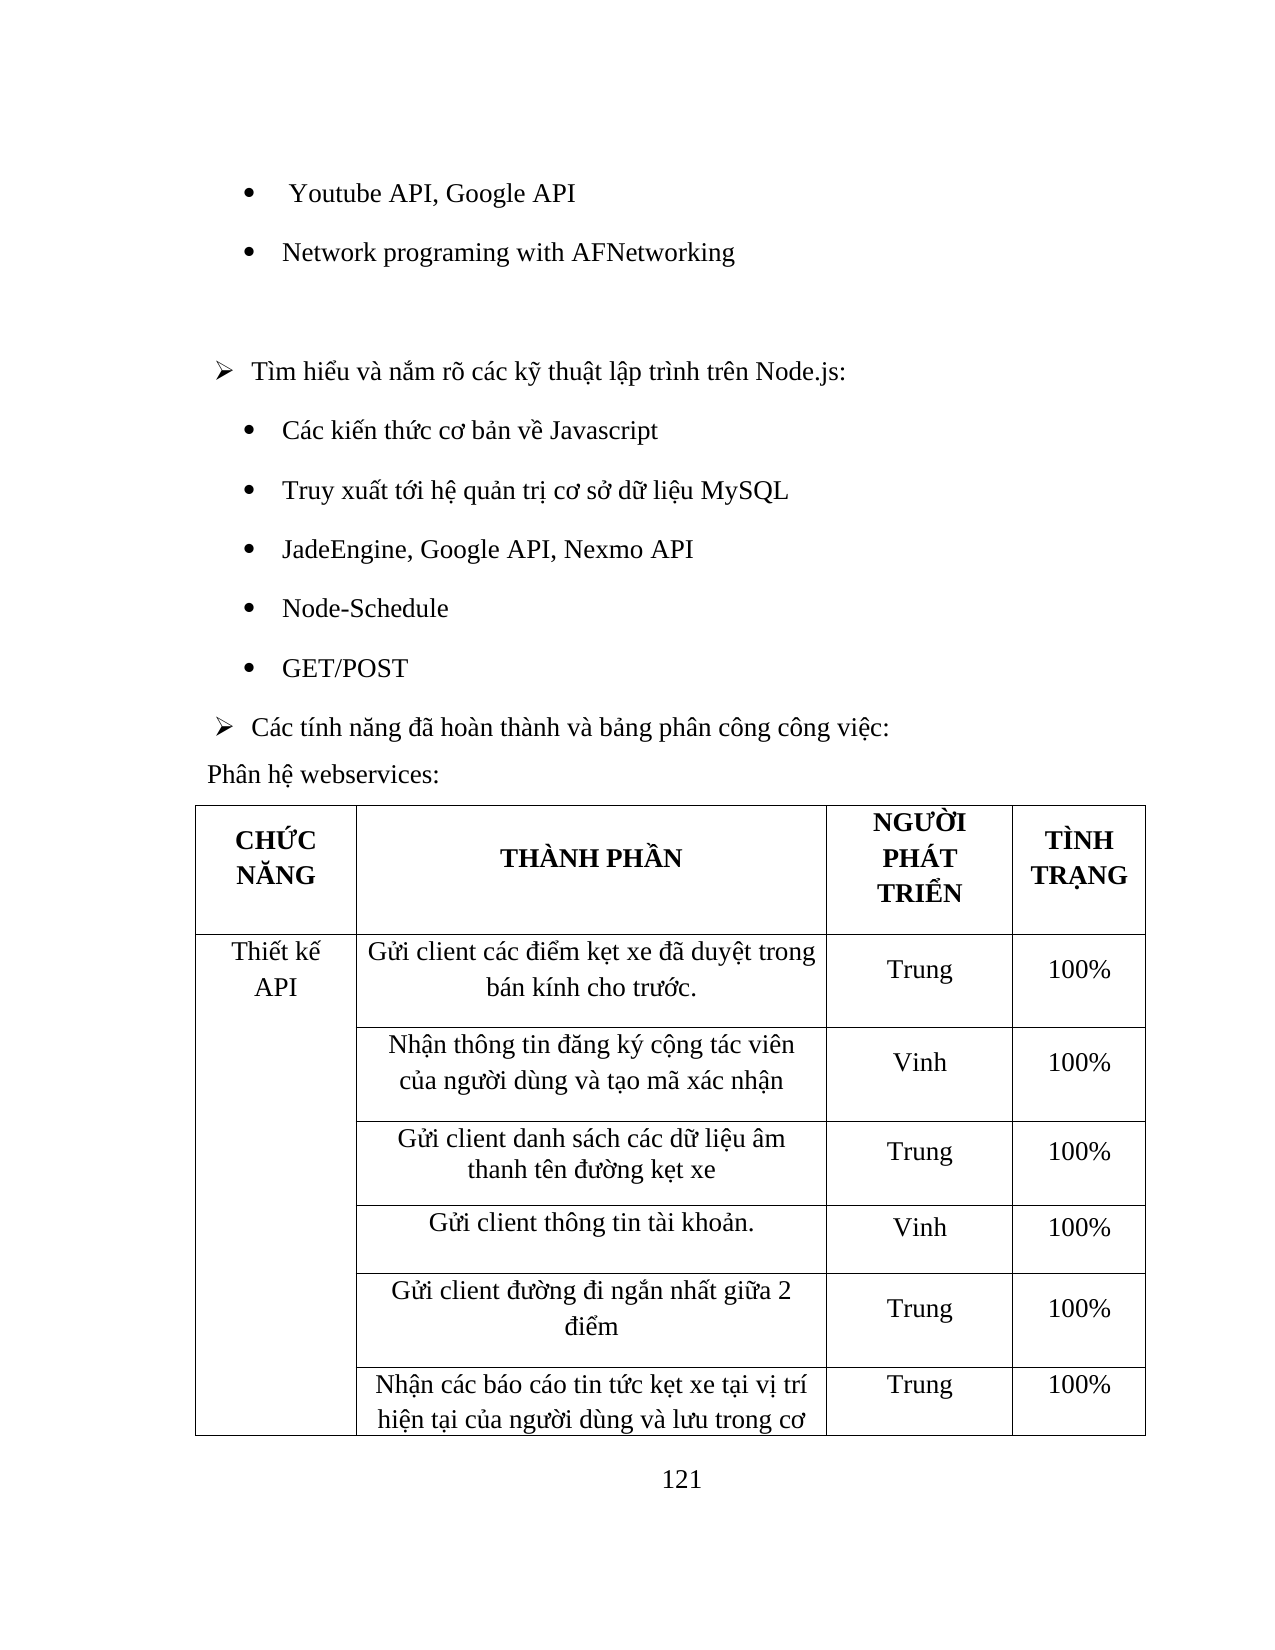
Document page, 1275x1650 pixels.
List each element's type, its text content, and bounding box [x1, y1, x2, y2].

list GET/POST [244, 652, 1157, 683]
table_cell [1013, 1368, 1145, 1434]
list Truy xuất tới hệ quản trị cơ sở dữ liệu MySQL [244, 474, 1157, 505]
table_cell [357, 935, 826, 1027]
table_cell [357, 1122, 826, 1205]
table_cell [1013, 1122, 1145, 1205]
list Tìm hiểu và nắm rõ các kỹ thuật lập trình trên Node.js: [214, 355, 1157, 386]
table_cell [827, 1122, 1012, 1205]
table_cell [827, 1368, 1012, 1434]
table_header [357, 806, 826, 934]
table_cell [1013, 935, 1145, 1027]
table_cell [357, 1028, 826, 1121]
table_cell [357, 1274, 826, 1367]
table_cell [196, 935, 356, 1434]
list Network programing with AFNetworking [244, 237, 1157, 268]
list Các kiến thức cơ bản về Javascript [244, 414, 1157, 446]
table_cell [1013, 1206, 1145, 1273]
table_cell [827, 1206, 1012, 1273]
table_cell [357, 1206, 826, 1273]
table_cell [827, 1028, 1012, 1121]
list JadeEngine, Google API, Nexmo API [244, 533, 1157, 564]
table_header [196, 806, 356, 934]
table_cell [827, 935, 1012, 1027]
list Node-Schedule [244, 593, 1157, 624]
list Youtube API, Google API [244, 177, 1157, 208]
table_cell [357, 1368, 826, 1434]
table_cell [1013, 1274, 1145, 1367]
list Các tính năng đã hoàn thành và bảng phân công công việc: [214, 711, 1157, 743]
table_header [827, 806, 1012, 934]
text Phân hệ webservices: [207, 758, 1157, 789]
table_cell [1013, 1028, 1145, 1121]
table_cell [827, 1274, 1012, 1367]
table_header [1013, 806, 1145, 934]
